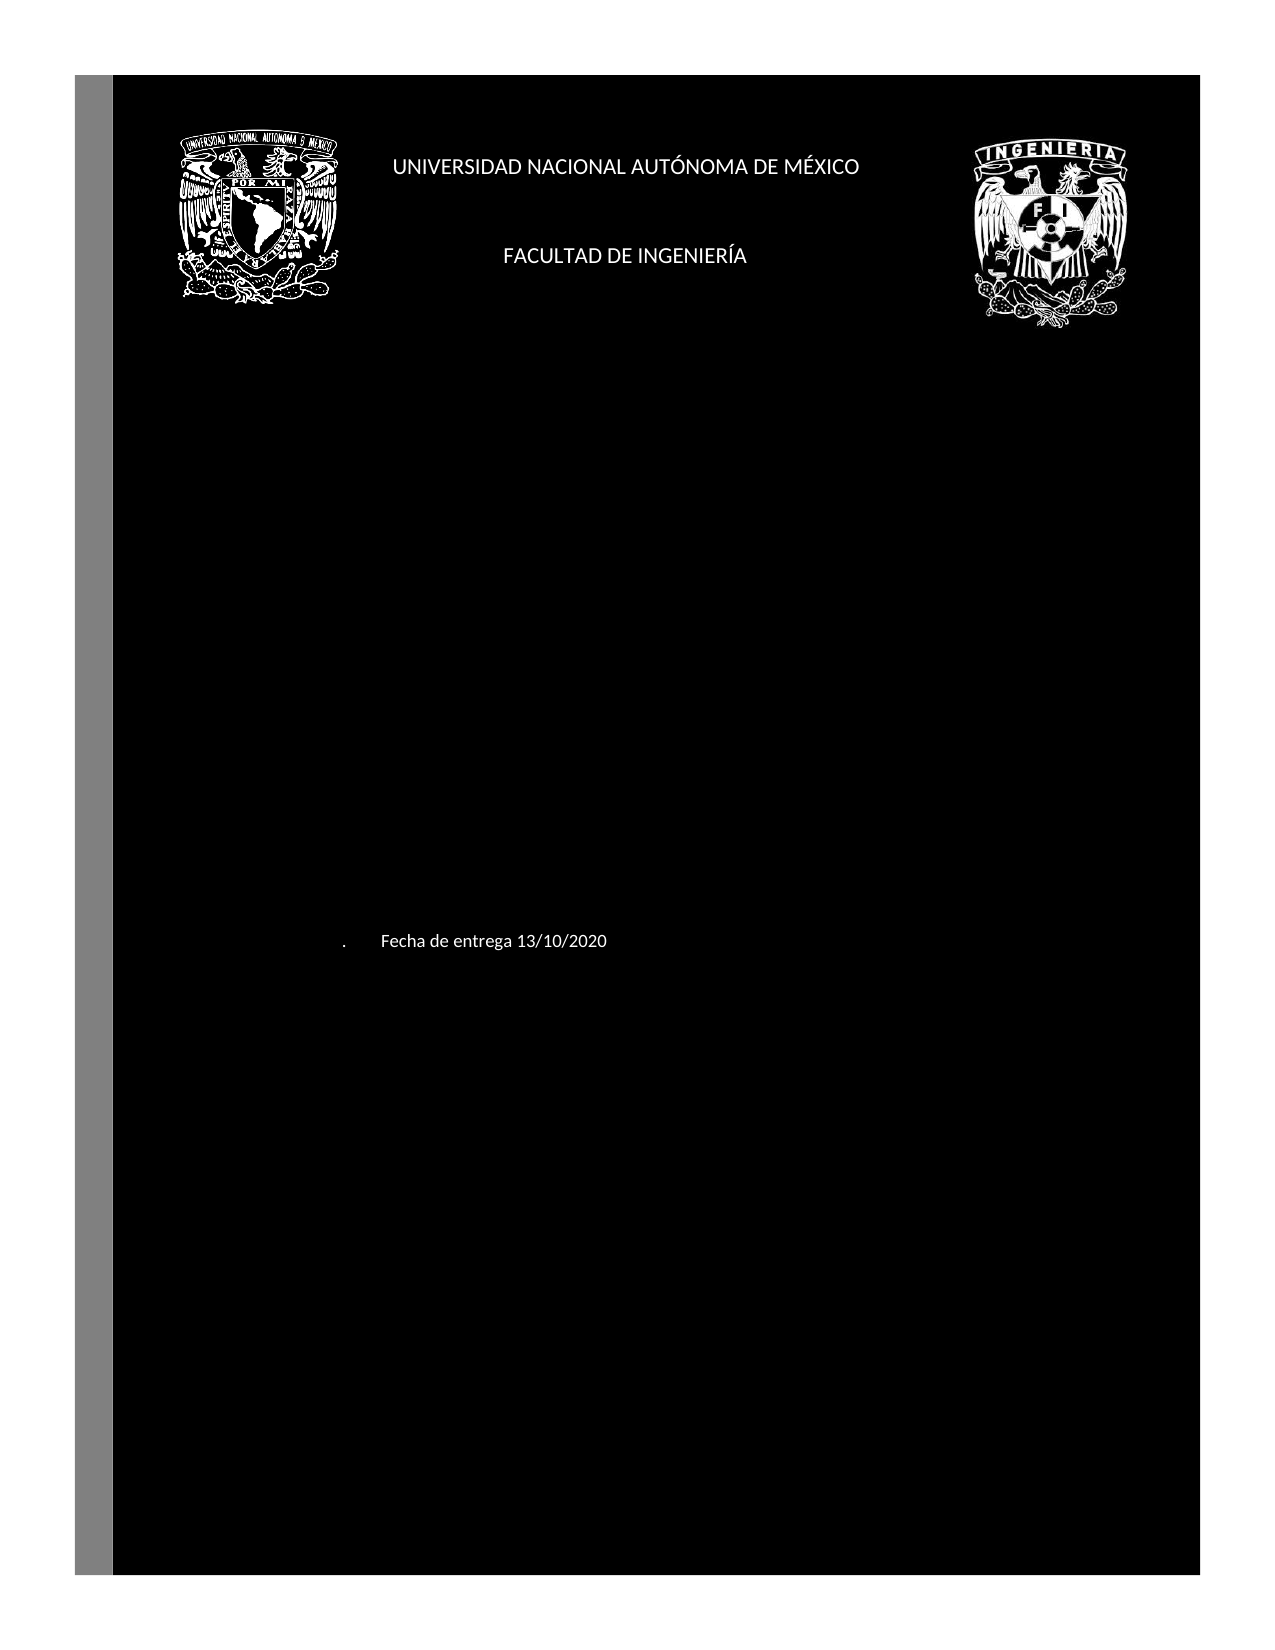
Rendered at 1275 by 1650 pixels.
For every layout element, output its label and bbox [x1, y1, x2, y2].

picture [971, 136, 1129, 329]
picture [143, 116, 397, 319]
